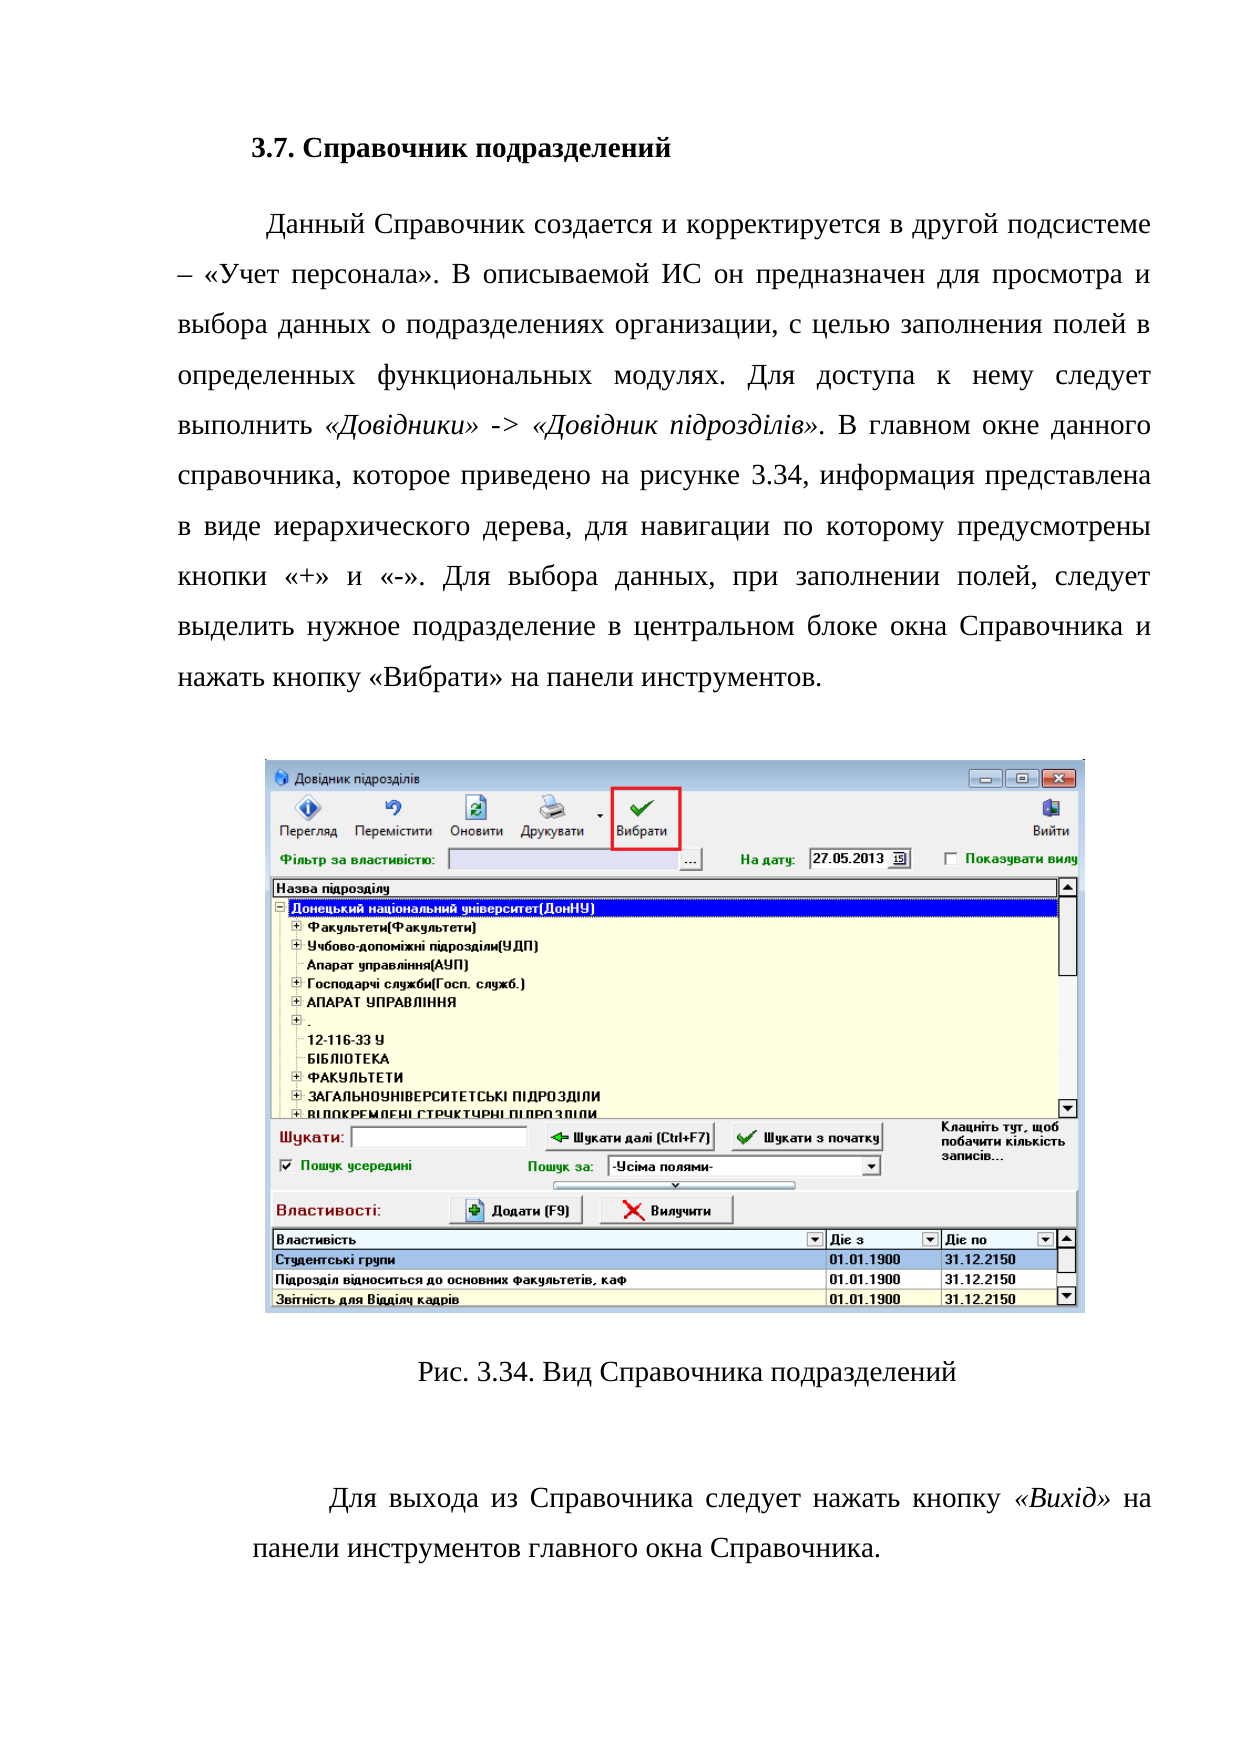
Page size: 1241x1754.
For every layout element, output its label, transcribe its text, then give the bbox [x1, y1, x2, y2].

list Данный Справочник создается и корректируется в другой подсистеме – «Учет персонала». В описываемой ИС он предназначен для просмотра и выбора данных о подразделениях организации, с целью заполнения полей в определенных функциональных модулях. Для доступа к нему следует выполнить «Довідники» -> «Довідник підрозділів». В главном окне данного справочника, которое приведено на рисунке 3.34, информация представлена в виде иерархического дерева, для навигации по которому предусмотрены кнопки «+» и «-». Для выбора данных, при заполнении полей, следует выделить нужное подразделение в центральном блоке окна Справочника и нажать кнопку «Вибрати» на панели инструментов. [177, 206, 1152, 692]
picture [265, 759, 1085, 1313]
subtitle 3.7. Справочник подразделений [177, 131, 1152, 164]
text Для выхода из Справочника следует нажать кнопку «Вихід» на панели инструментов главного окна Справочника. [252, 1480, 1152, 1564]
